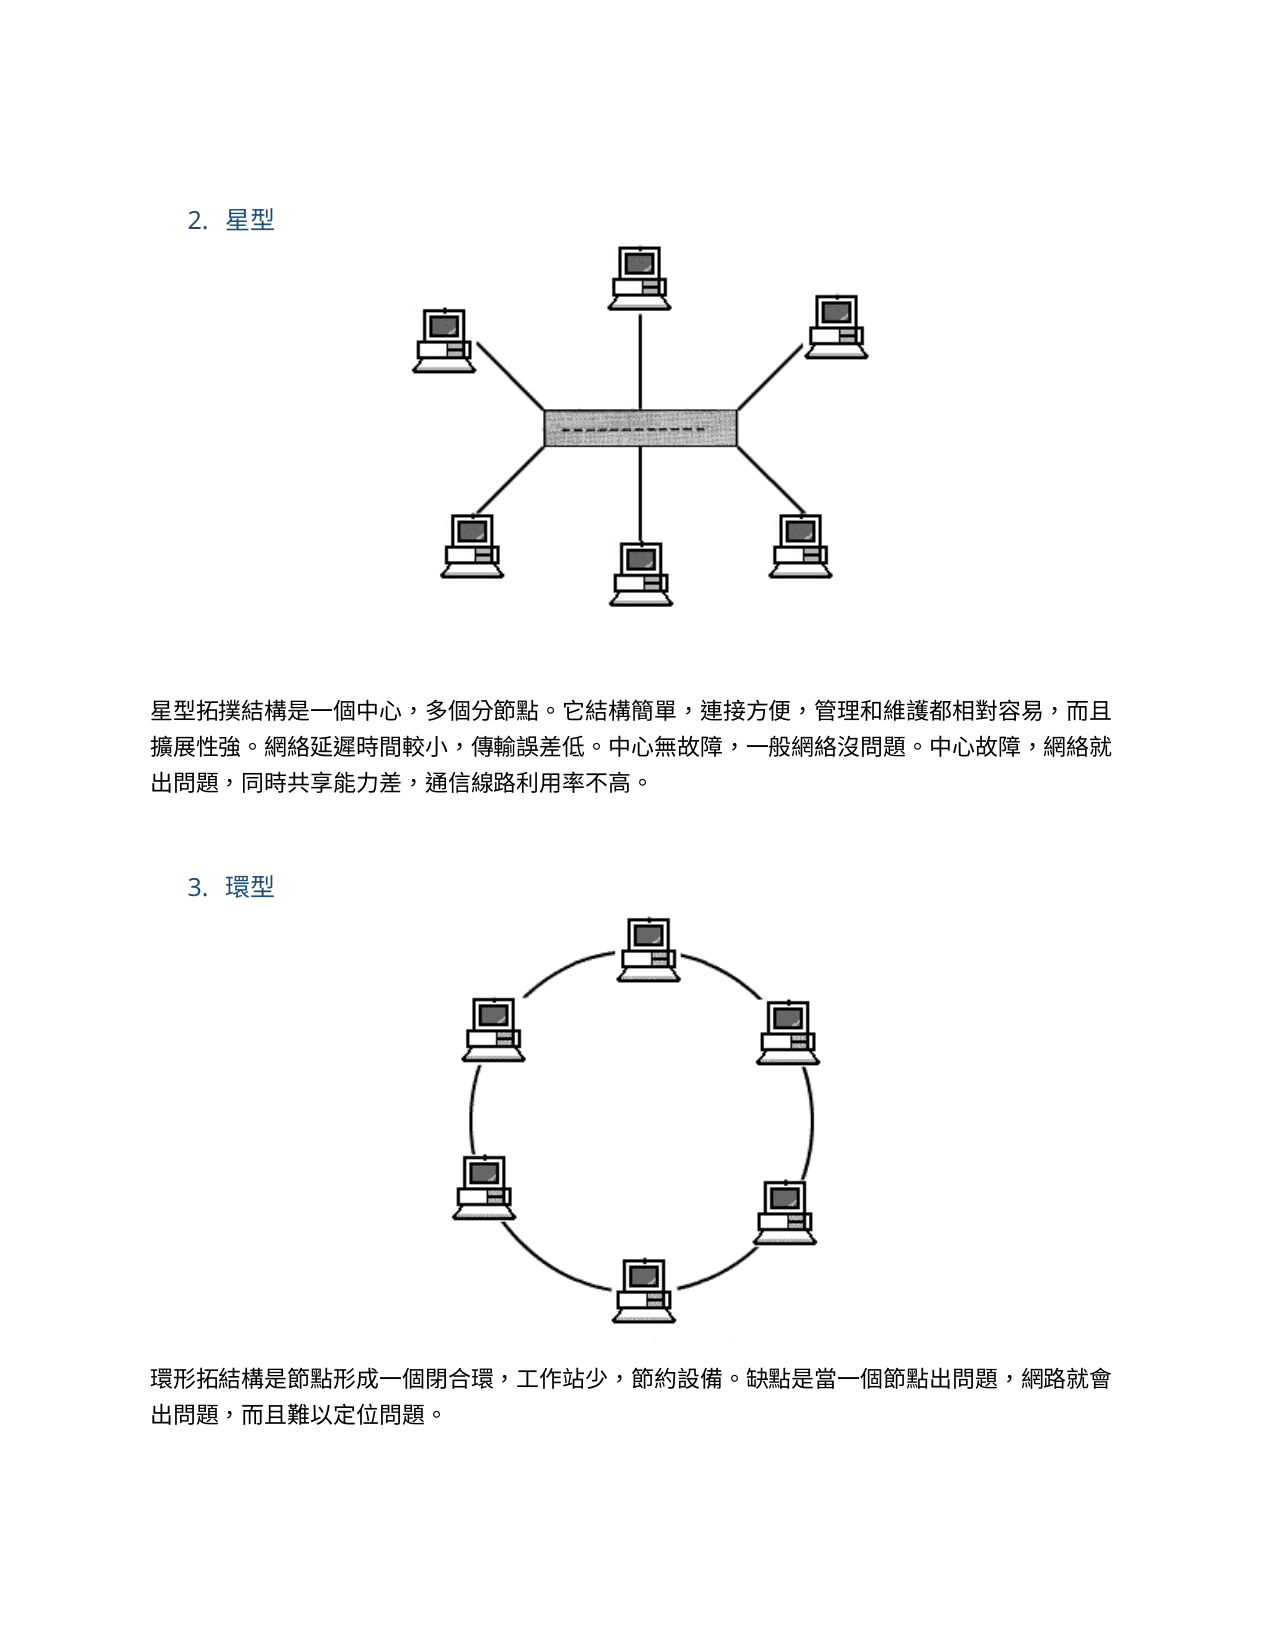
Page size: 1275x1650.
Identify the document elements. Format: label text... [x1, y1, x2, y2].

text 環形拓結構是節點形成一個閉合環，工作站少，節約設備。缺點是當一個節點出問題，網路就會出問題，而且難以定位問題。 [150, 1361, 1125, 1430]
subtitle 星型 [187, 200, 1125, 237]
picture [403, 239, 872, 628]
subtitle 環型 [187, 867, 1125, 904]
picture [443, 906, 833, 1343]
text 星型拓撲結構是一個中心，多個分節點。它結構簡單，連接方便，管理和維護都相對容易，而且擴展性強。網絡延遲時間較小，傳輸誤差低。中心無故障，一般網絡沒問題。中心故障，網絡就出問題，同時共享能力差，通信線路利用率不高。 [150, 693, 1125, 798]
